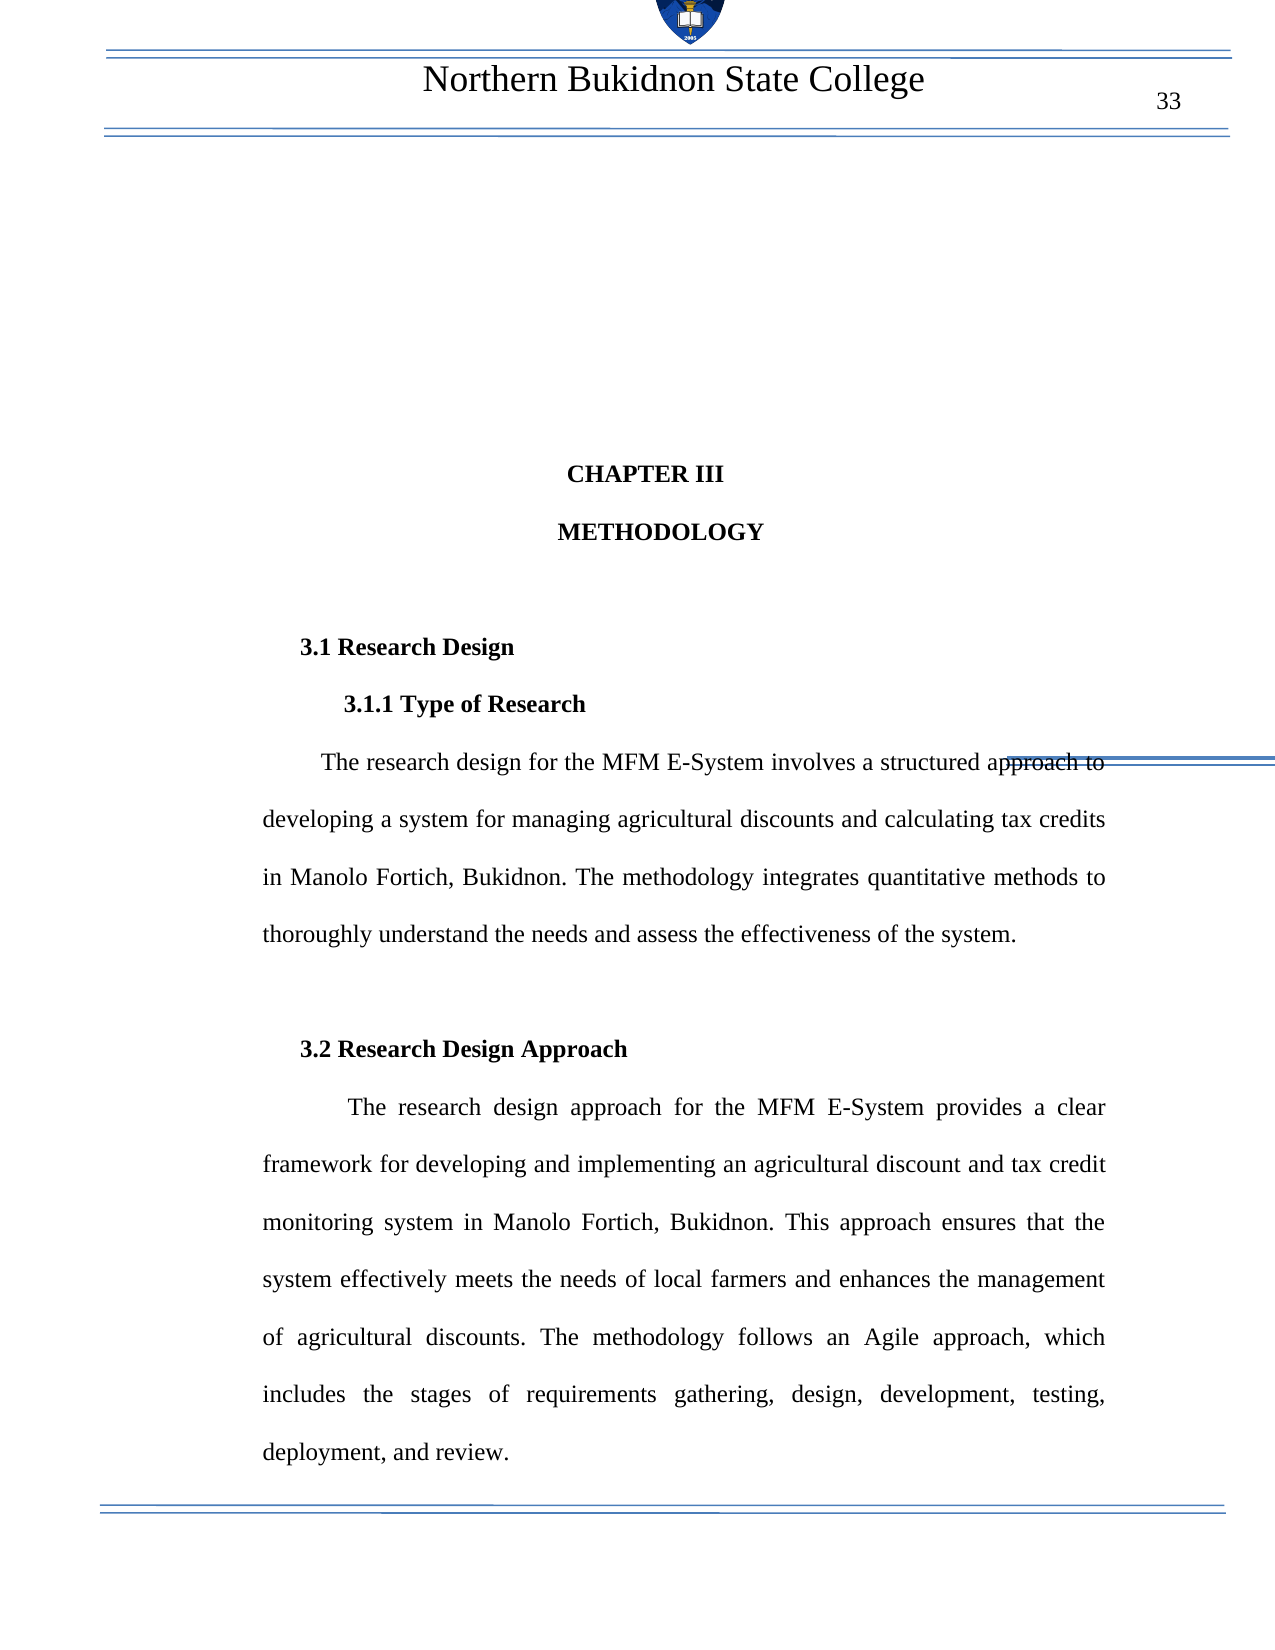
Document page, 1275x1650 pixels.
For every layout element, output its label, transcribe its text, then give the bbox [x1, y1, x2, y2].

text 3.1.1 Type of Research [262, 689, 1059, 718]
text 3.1 Research Design [262, 632, 1059, 660]
text The research design for the MFM E-System involves a structured approach to developing a system for managing agricultural discounts and calculating tax credits in Manolo Fortich, Bukidnon. The methodology integrates quantitative methods to thoroughly understand the needs and assess the effectiveness of the system. [262, 747, 1106, 948]
text METHODOLOGY [262, 517, 1059, 545]
text 3.2 Research Design Approach [262, 1034, 1059, 1063]
picture [635, 0, 745, 48]
text The research design approach for the MFM E-System provides a clear framework for developing and implementing an agricultural discount and tax credit monitoring system in Manolo Fortich, Bukidnon. This approach ensures that the system effectively meets the needs of local farmers and enhances the management of agricultural discounts. The methodology follows an Agile approach, which includes the stages of requirements gathering, design, development, testing, deployment, and review. [262, 1092, 1106, 1465]
text CHAPTER III [225, 459, 1059, 488]
